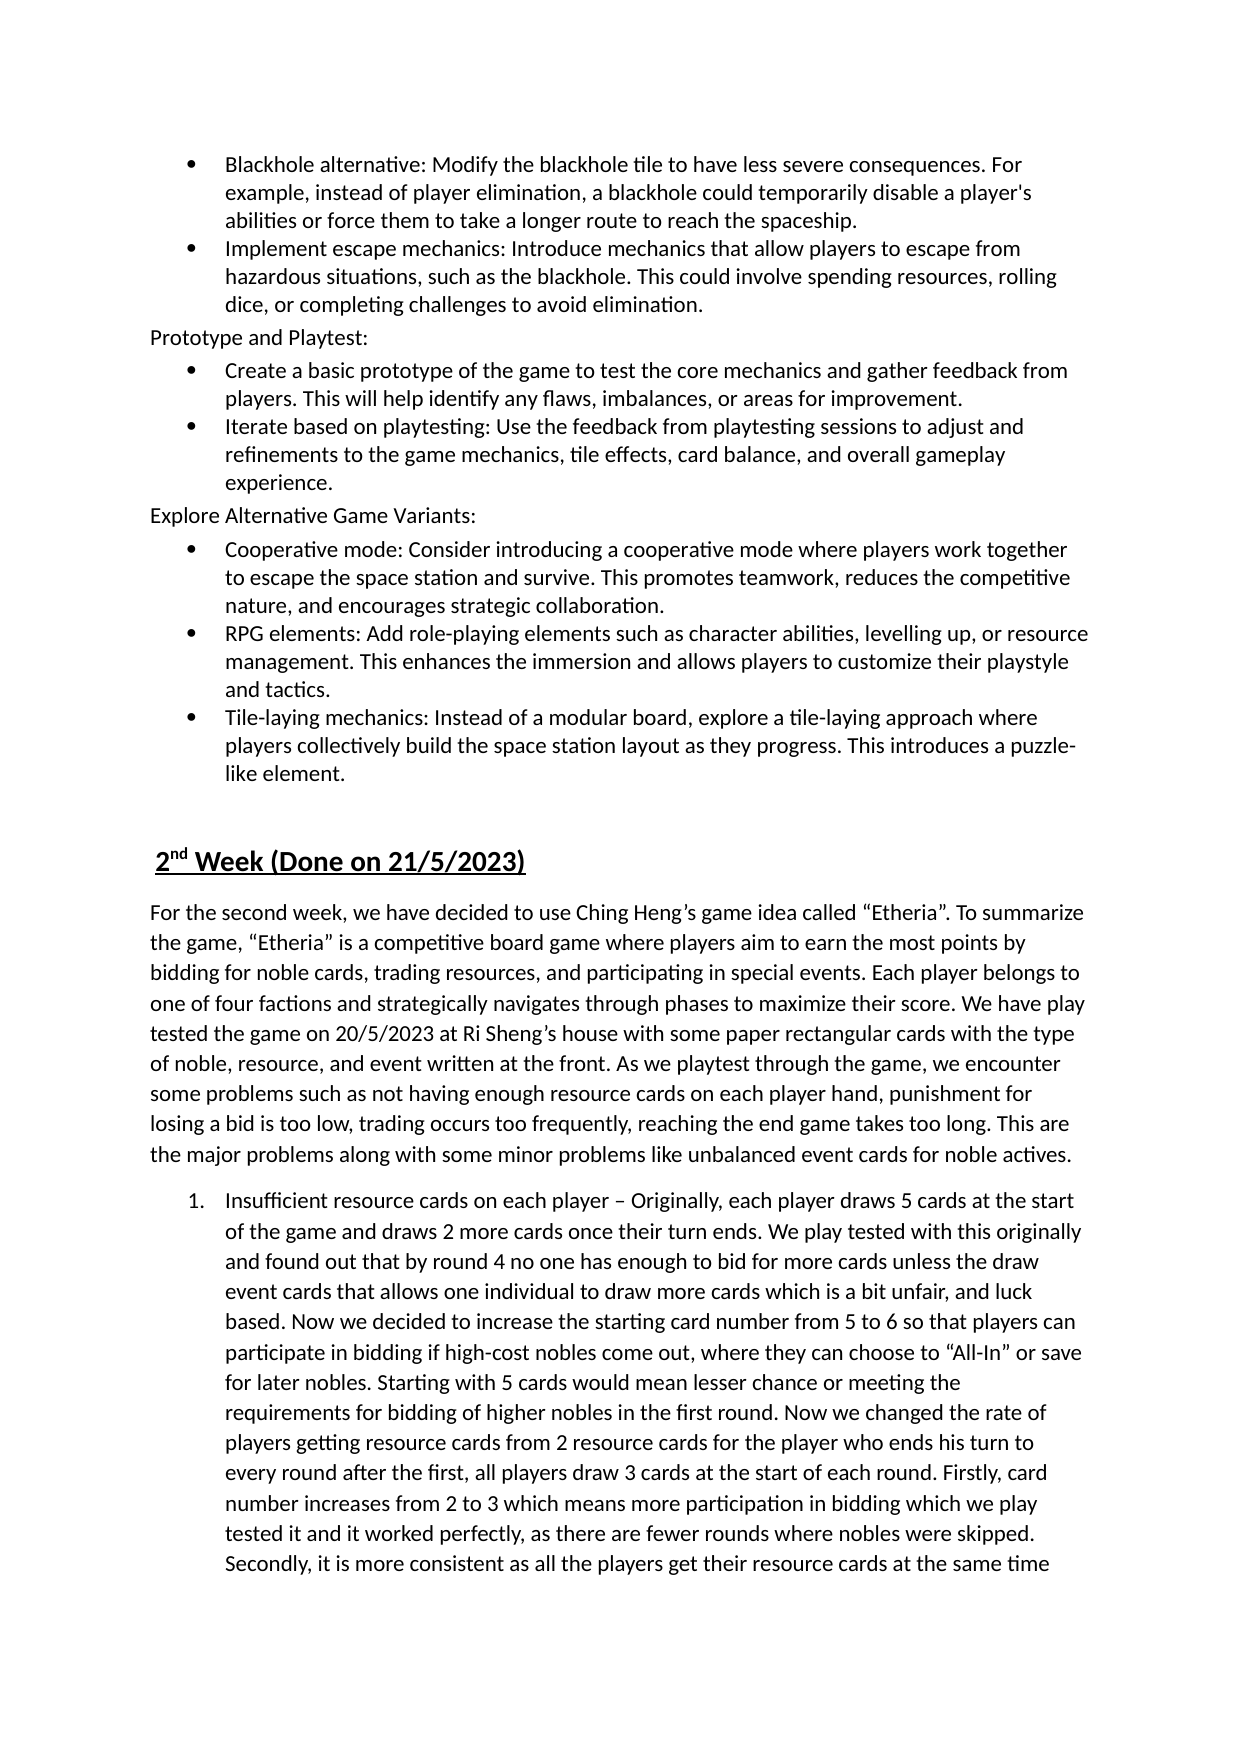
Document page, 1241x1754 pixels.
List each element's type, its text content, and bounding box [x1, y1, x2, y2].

text 2nd Week (Done on 21/5/2023) [150, 858, 1090, 894]
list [187, 1202, 1090, 1592]
list Tile-laying mechanics: Instead of a modular board, explore a tile-laying approach where players collectively build the space station layout as they progress. This introduces a puzzle-like element. [187, 718, 1090, 802]
list Cooperative mode: Consider introducing a cooperative mode where players work together to escape the space station and survive. This promotes teamwork, reduces the competitive nature, and encourages strategic collaboration. [187, 545, 1090, 629]
list RPG elements: Add role-playing elements such as character abilities, levelling up, or resource management. This enhances the immersion and allows players to customize their playstyle and tactics. [187, 634, 1090, 718]
list Implement escape mechanics: Introduce mechanics that allow players to escape from hazardous situations, such as the blackhole. This could involve spending resources, rolling dice, or completing challenges to avoid elimination. [187, 239, 1090, 323]
list Blackhole alternative: Modify the blackhole tile to have less severe consequences. For example, instead of player elimination, a blackhole could temporarily disable a player's abilities or force them to take a longer route to reach the spaceship. [187, 150, 1090, 234]
list Iterate based on playtesting: Use the feedback from playtesting sessions to adjust and refinements to the game mechanics, tile effects, card balance, and overall gameplay experience. [187, 423, 1090, 507]
list Create a basic prototype of the game to test the core mechanics and gather feedback from players. This will help identify any flaws, imbalances, or areas for improvement. [187, 361, 1090, 417]
text Prototype and Playtest: [150, 328, 1090, 356]
text Explore Alternative Game Variants: [150, 512, 1090, 540]
text For the second week, we have decided to use Ching Heng’s game idea called “Etheria”. To summarize the game, “Etheria” is a competitive board game where players aim to earn the most points by bidding for noble cards, trading resources, and participating in special events. Each player belongs to one of four factions and strategically navigates through phases to maximize their score. We have play tested the game on 20/5/2023 at Ri Sheng’s house with some paper rectangular cards with the type of noble, resource, and event written at the front. As we playtest through the game, we encounter some problems such as not having enough resource cards on each player hand, punishment for losing a bid is too low, trading occurs too frequently, reaching the end game takes too long. This are the major problems along with some minor problems like unbalanced event cards for noble actives. [150, 913, 1090, 1183]
